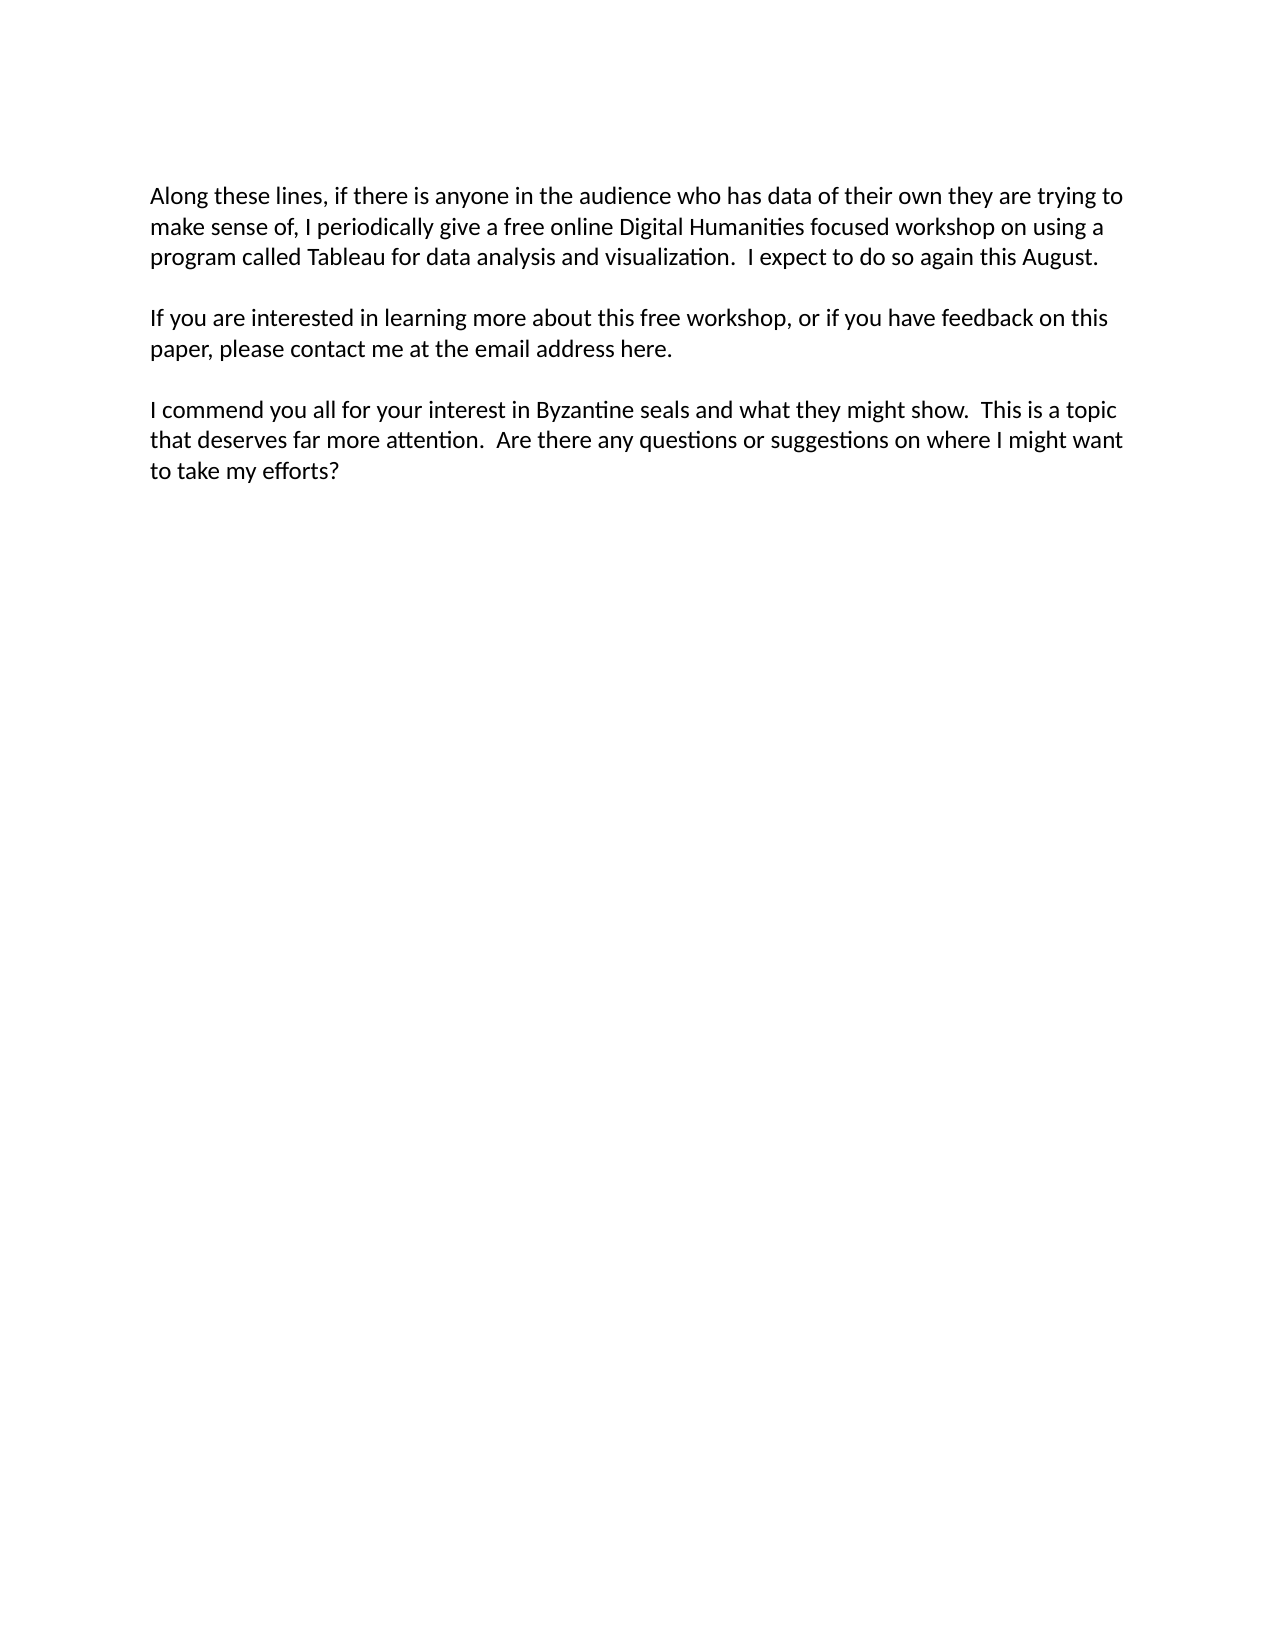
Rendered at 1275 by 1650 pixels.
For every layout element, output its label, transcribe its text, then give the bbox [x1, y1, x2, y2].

text Along these lines, if there is anyone in the audience who has data of their own they are trying to make sense of, I periodically give a free online Digital Humanities focused workshop on using a program called Tableau for data analysis and visualization. I expect to do so again this August. [150, 181, 1125, 272]
text I commend you all for your interest in Byzantine seals and what they might show. This is a topic that deserves far more attention. Are there any questions or suggestions on where I might want to take my efforts? [150, 394, 1125, 486]
text If you are interested in learning more about this free workshop, or if you have feedback on this paper, please contact me at the email address here. [150, 303, 1125, 364]
